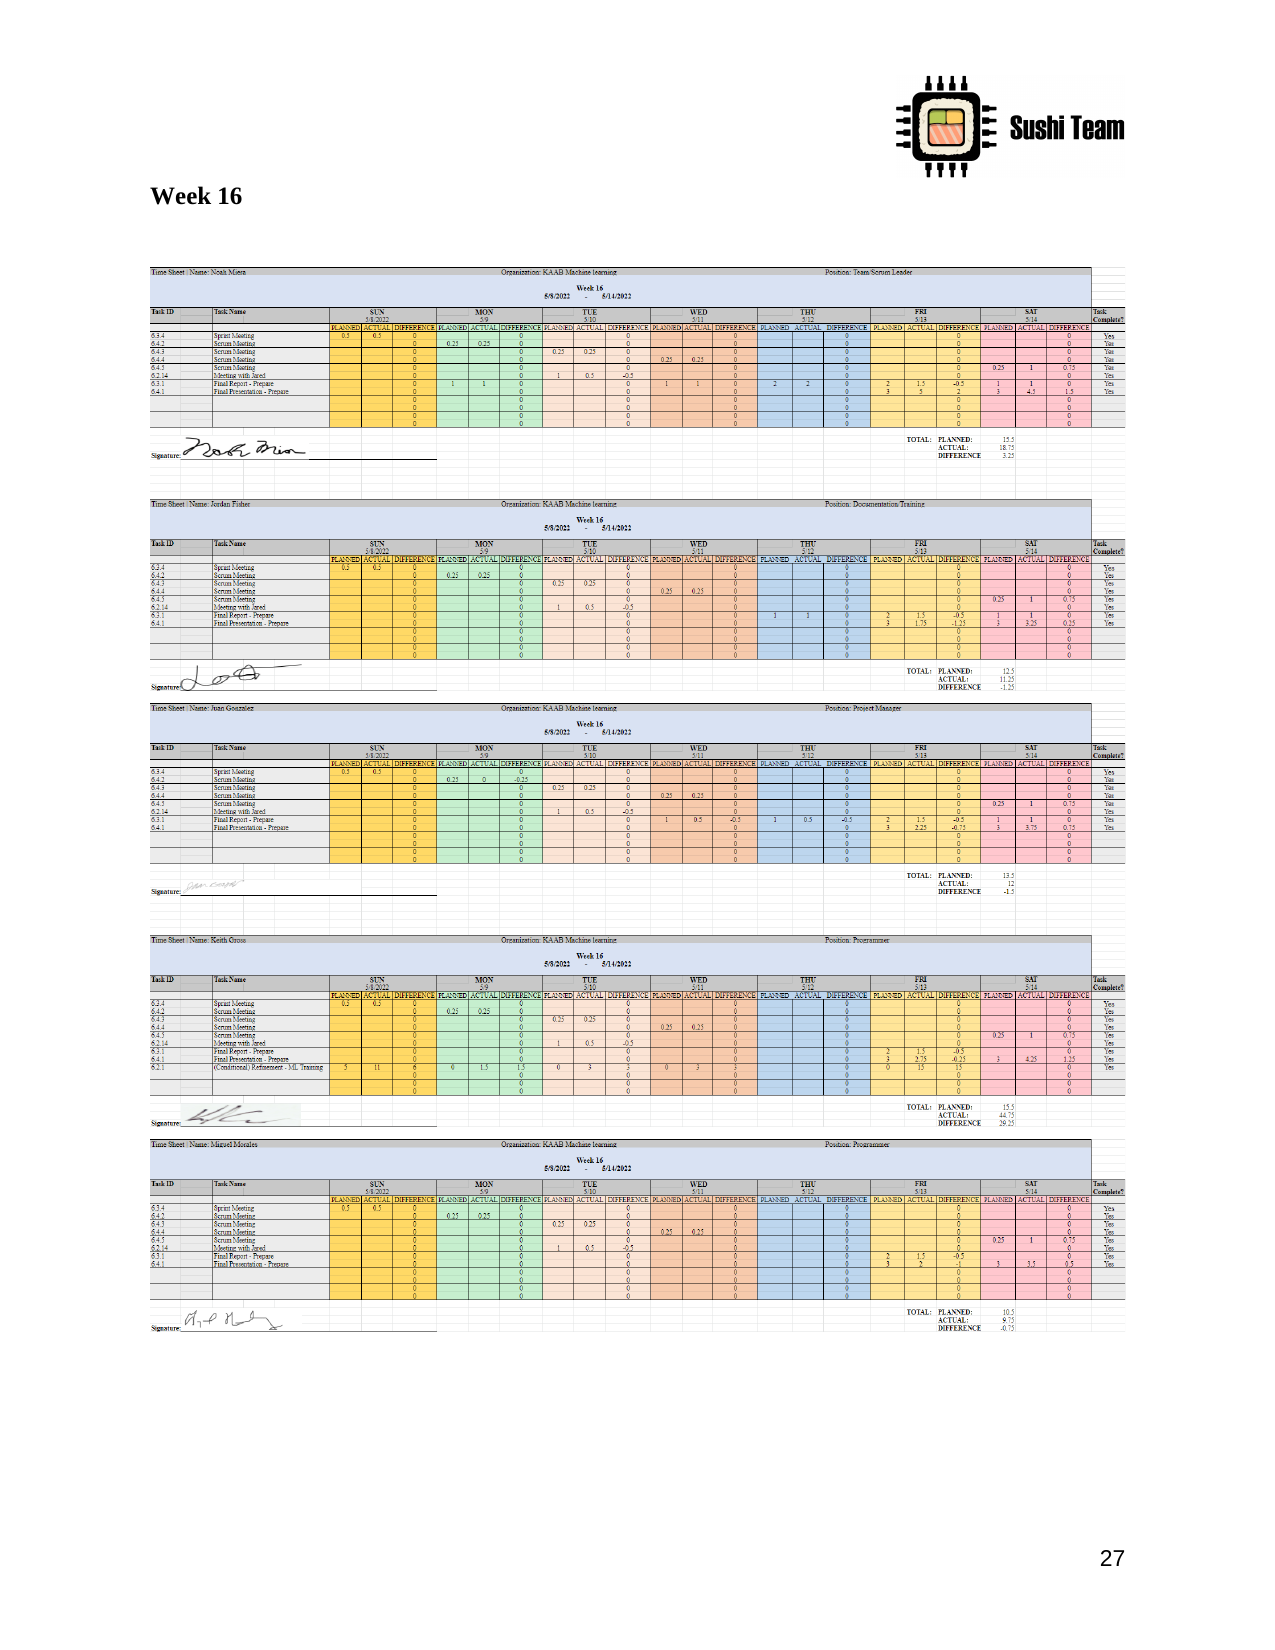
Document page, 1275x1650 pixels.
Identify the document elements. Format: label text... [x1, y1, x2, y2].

picture [150, 267, 1125, 691]
picture [150, 1139, 1125, 1332]
picture [895, 75, 1125, 178]
text Week 16 [150, 181, 1125, 210]
picture [150, 703, 1125, 1127]
